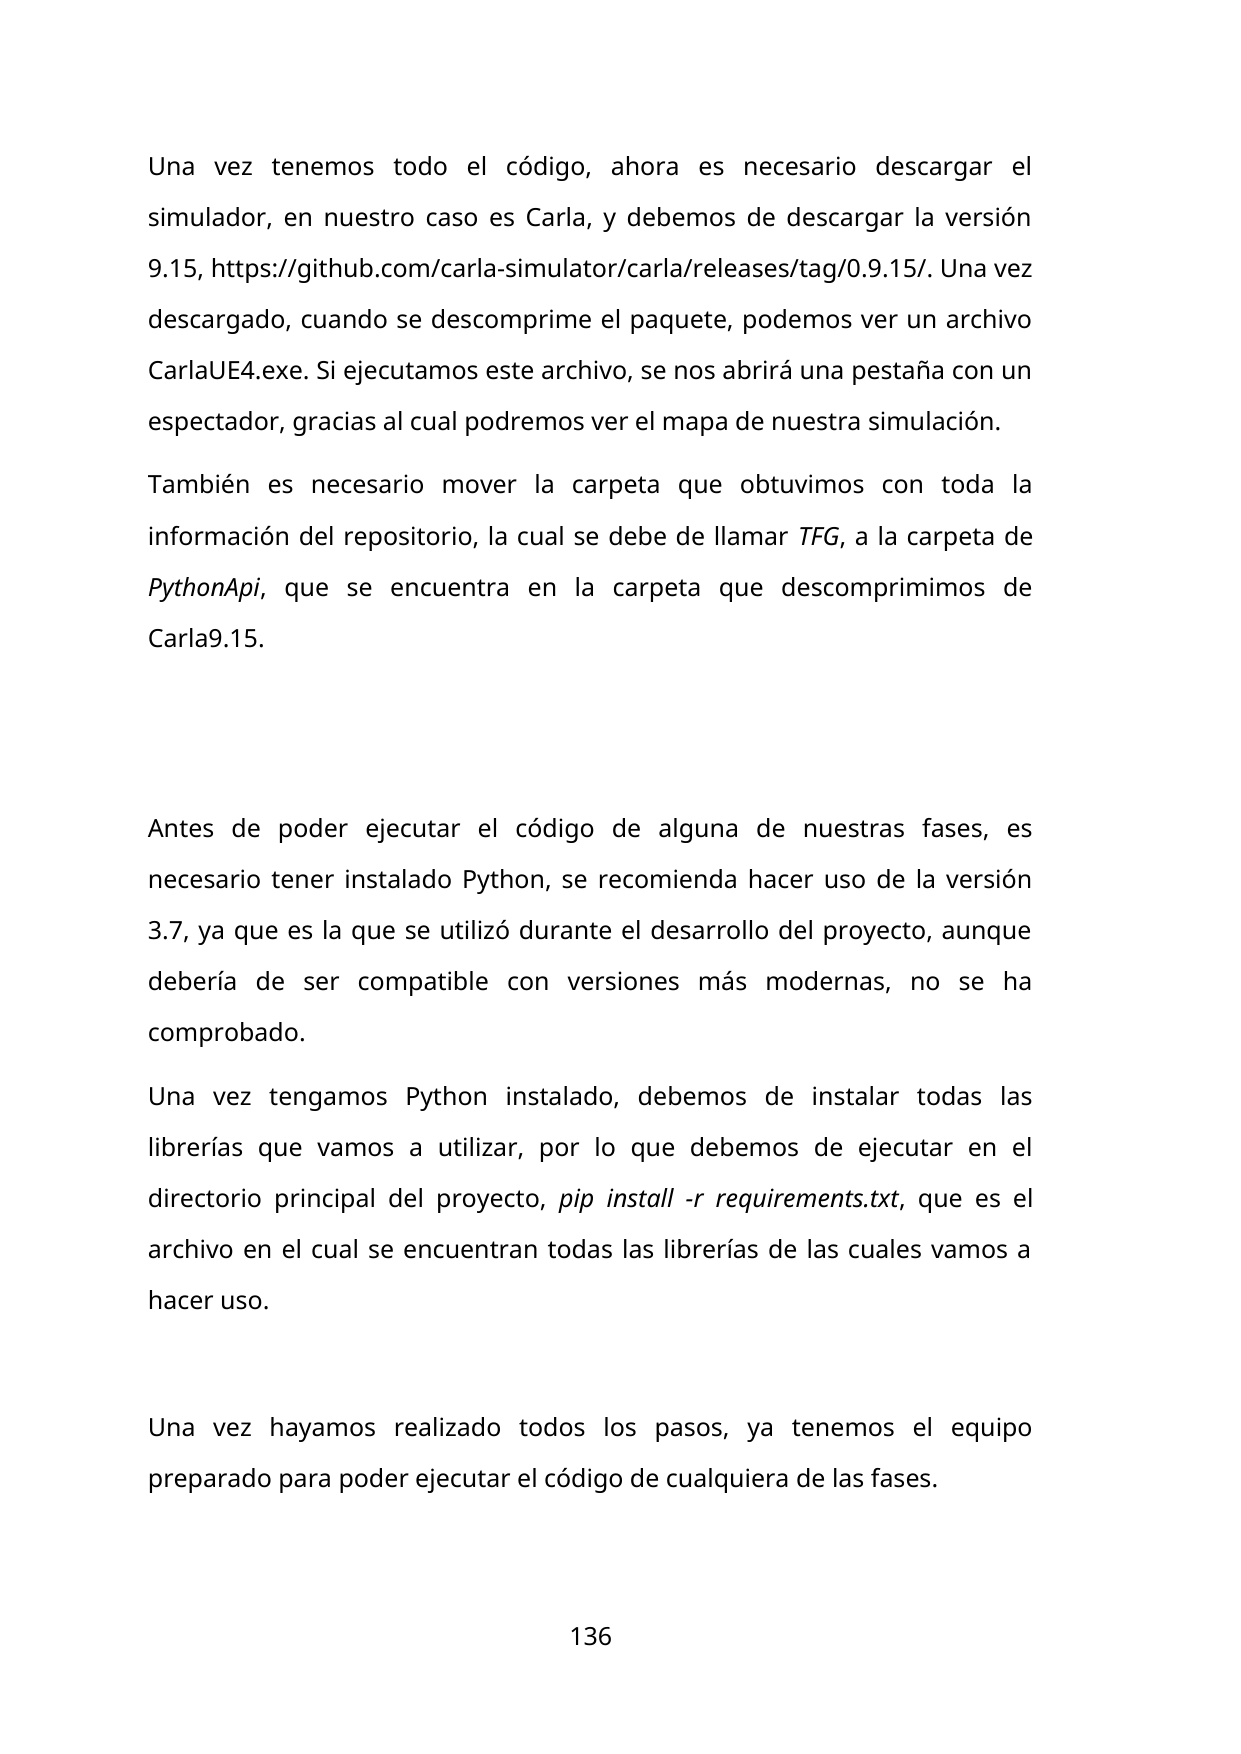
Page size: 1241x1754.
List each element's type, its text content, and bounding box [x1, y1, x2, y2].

text Una vez tenemos todo el código, ahora es necesario descargar el simulador, en nuestro caso es Carla, y debemos de descargar la versión 9.15, https://github.com/carla-simulator/carla/releases/tag/0.9.15/. Una vez descargado, cuando se descomprime el paquete, podemos ver un archivo CarlaUE4.exe. Si ejecutamos este archivo, se nos abrirá una pestaña con un espectador, gracias al cual podremos ver el mapa de nuestra simulación. [148, 148, 1033, 438]
text Una vez tengamos Python instalado, debemos de instalar todas las librerías que vamos a utilizar, por lo que debemos de ejecutar en el directorio principal del proyecto, pip install -r requirements.txt, que es el archivo en el cual se encuentran todas las librerías de las cuales vamos a hacer uso. [148, 1078, 1033, 1317]
text Antes de poder ejecutar el código de alguna de nuestras fases, es necesario tener instalado Python, se recomienda hacer uso de la versión 3.7, ya que es la que se utilizó durante el desarrollo del proyecto, aunque debería de ser compatible con versiones más modernas, no se ha comprobado. [148, 811, 1033, 1049]
text Una vez hayamos realizado todos los pasos, ya tenemos el equipo preparado para poder ejecutar el código de cualquiera de las fases. [148, 1410, 1033, 1495]
text También es necesario mover la carpeta que obtuvimos con toda la información del repositorio, la cual se debe de llamar TFG, a la carpeta de PythonApi, que se encuentra en la carpeta que descomprimimos de Carla9.15. [148, 467, 1033, 654]
